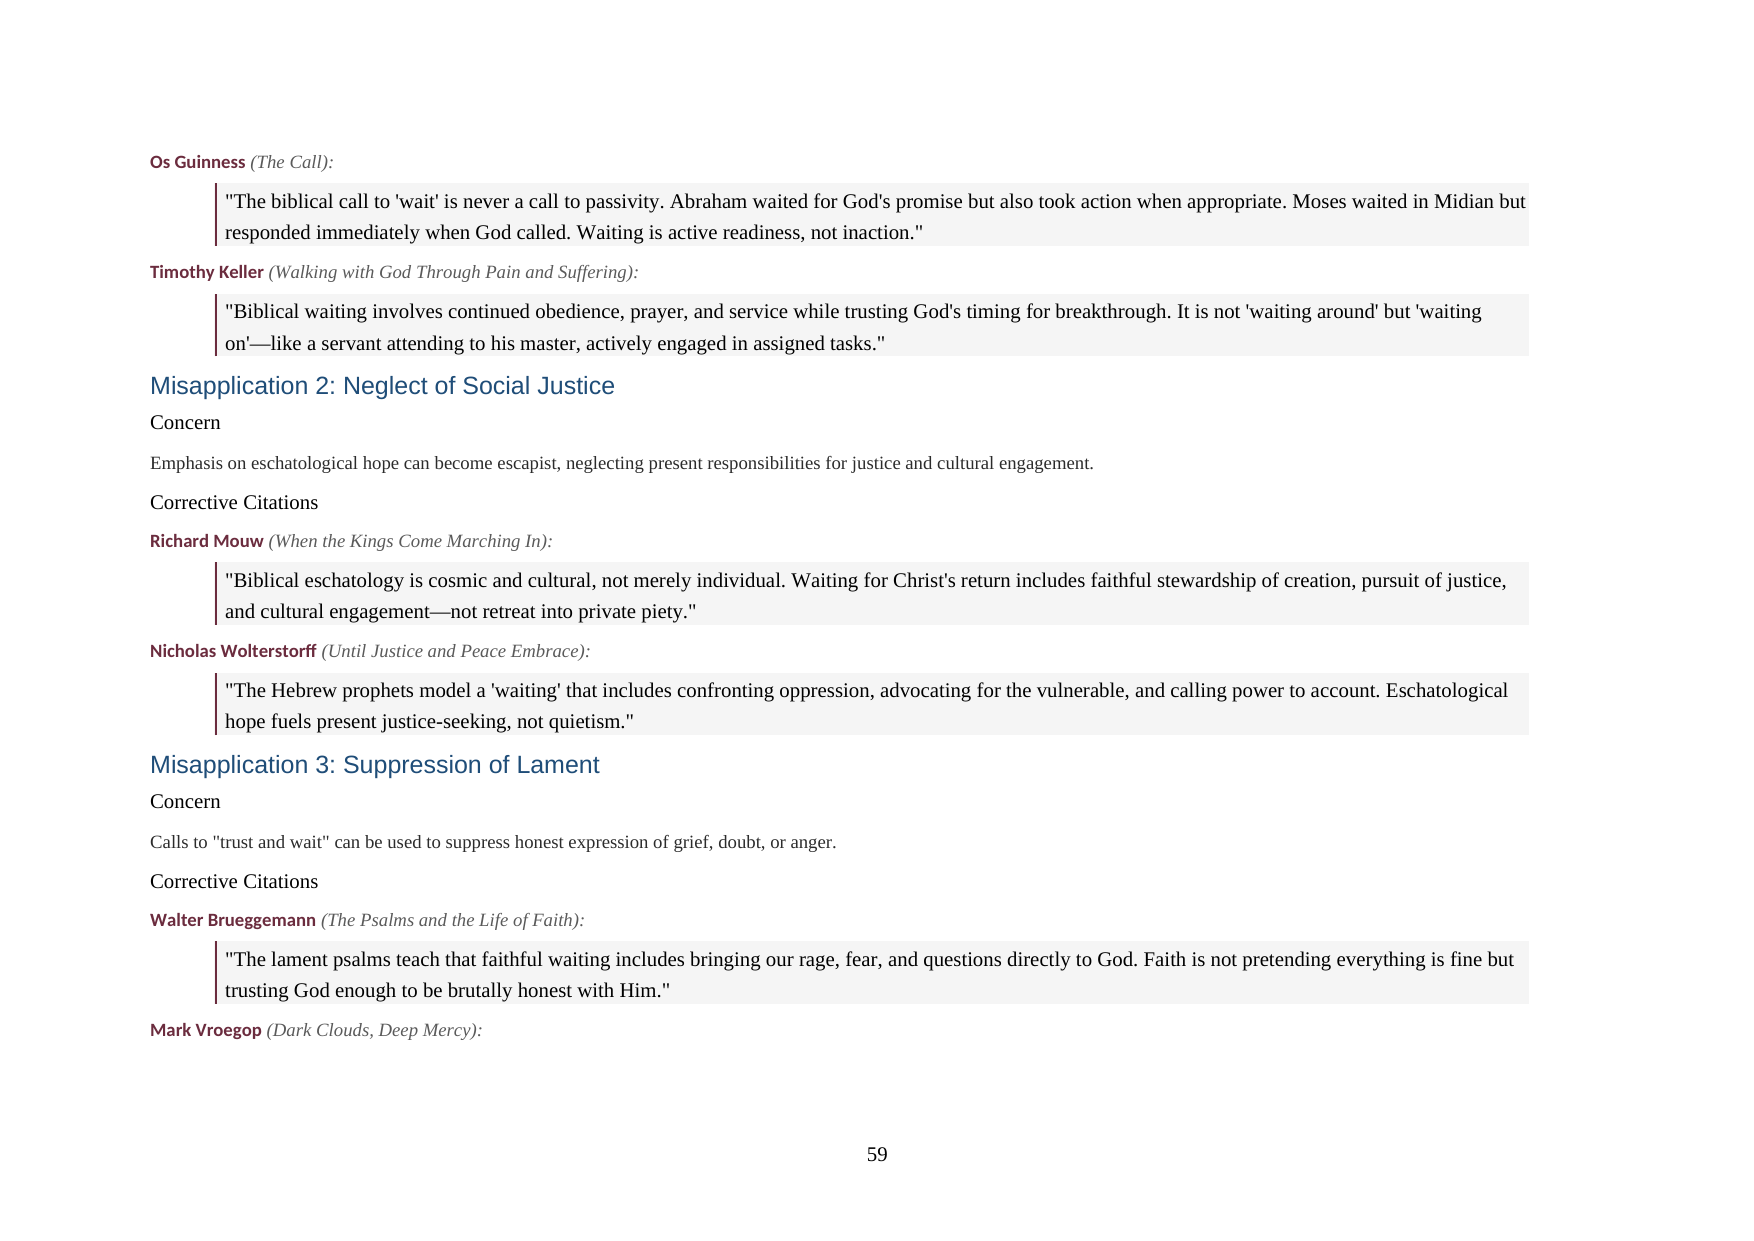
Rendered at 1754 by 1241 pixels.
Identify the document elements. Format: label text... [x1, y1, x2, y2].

subtitle Misapplication 3: Suppression of Lament [150, 750, 1604, 778]
text Walter Brueggemann (The Psalms and the Life of Faith): [150, 908, 1604, 931]
text "Biblical waiting involves continued obedience, prayer, and service while trusting God's timing for breakthrough. It is not 'waiting around' but 'waiting on'—like a servant attending to his master, actively engaged in assigned tasks." [217, 294, 1529, 356]
text Timothy Keller (Walking with God Through Pain and Suffering): [150, 260, 1604, 283]
text "The Hebrew prophets model a 'waiting' that includes confronting oppression, advocating for the vulnerable, and calling power to account. Eschatological hope fuels present justice-seeking, not quietism." [217, 673, 1529, 735]
text Os Guinness (The Call): [150, 150, 1604, 173]
text "Biblical eschatology is cosmic and cultural, not merely individual. Waiting for Christ's return includes faithful stewardship of creation, pursuit of justice, and cultural engagement—not retreat into private piety." [217, 562, 1529, 625]
text "The lament psalms teach that faithful waiting includes bringing our rage, fear, and questions directly to God. Faith is not pretending everything is fine but trusting God enough to be brutally honest with Him." [217, 941, 1529, 1004]
text "The biblical call to 'wait' is never a call to passivity. Abraham waited for God's promise but also took action when appropriate. Moses waited in Midian but responded immediately when God called. Waiting is active readiness, not inaction." [217, 183, 1529, 246]
text Richard Mouw (When the Kings Come Marching In): [150, 529, 1604, 552]
text Corrective Citations [150, 869, 1604, 893]
text Corrective Citations [150, 490, 1604, 514]
text Concern [150, 410, 1604, 434]
text Nicholas Wolterstorff (Until Justice and Peace Embrace): [150, 639, 1604, 662]
text Concern [150, 789, 1604, 813]
text Calls to "trust and wait" can be used to suppress honest expression of grief, doubt, or anger. [150, 823, 1604, 855]
subtitle Misapplication 2: Neglect of Social Justice [150, 371, 1604, 399]
text Emphasis on eschatological hope can become escapist, neglecting present responsibilities for justice and cultural engagement. [150, 444, 1604, 476]
text Mark Vroegop (Dark Clouds, Deep Mercy): [150, 1018, 1604, 1041]
